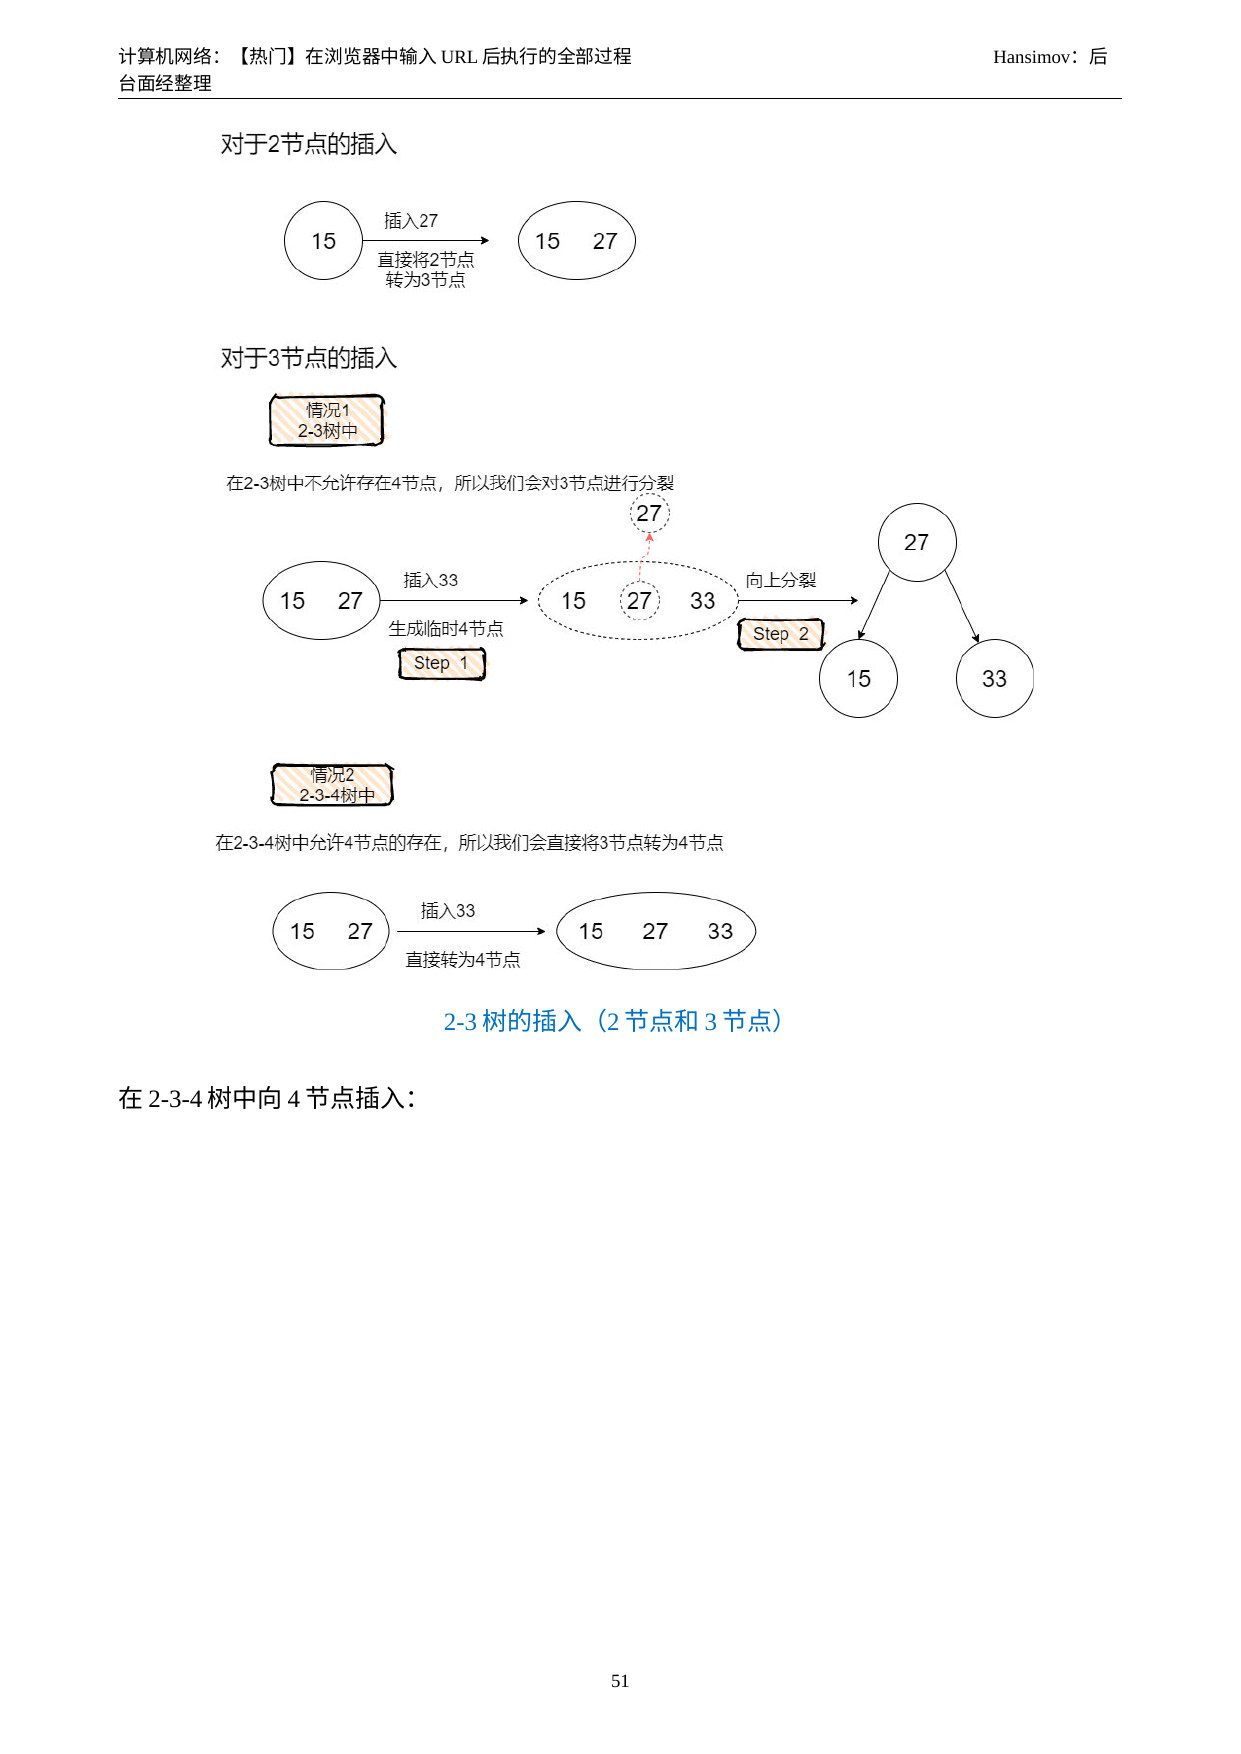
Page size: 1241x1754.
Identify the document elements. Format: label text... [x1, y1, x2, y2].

text 在2-3-4树中向4节点插入： [118, 1063, 1122, 1131]
text 2-3树的插入（2节点和3节点） [118, 986, 1122, 1054]
picture [206, 130, 1034, 970]
